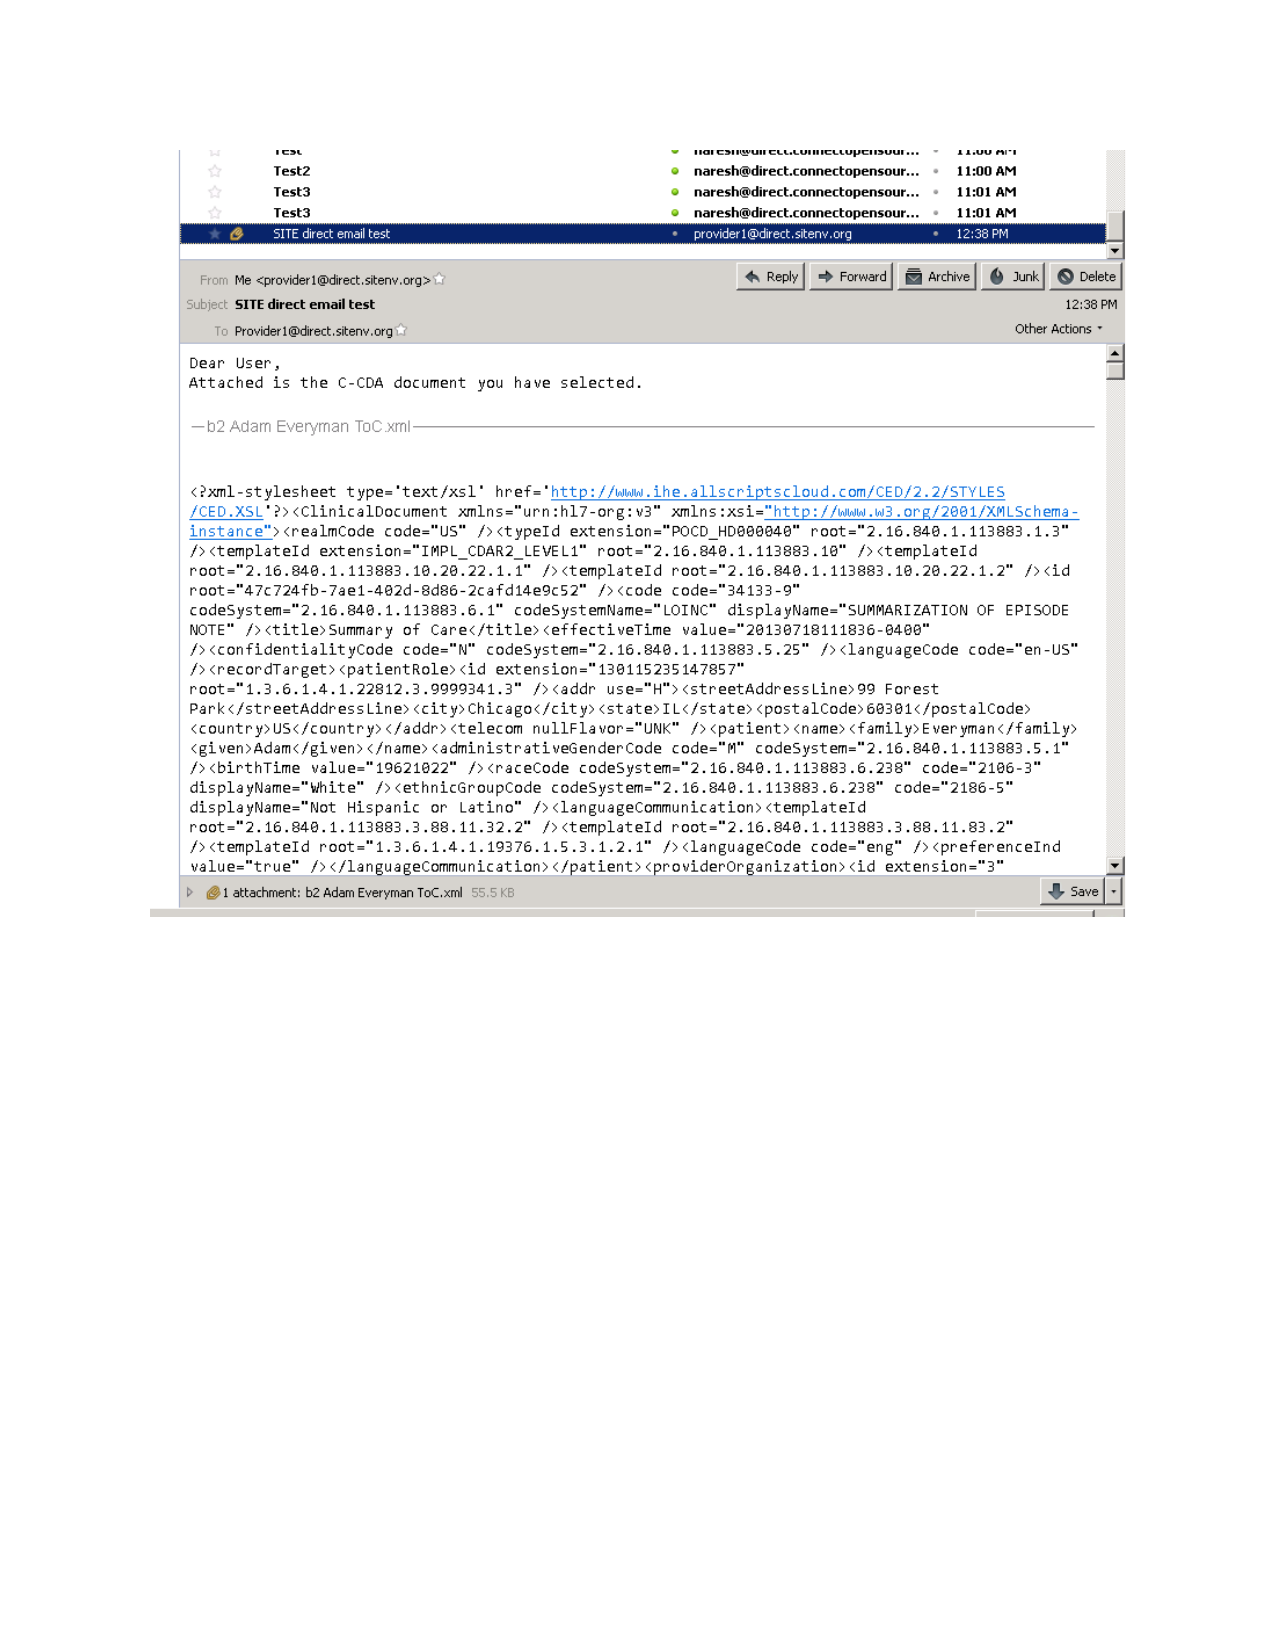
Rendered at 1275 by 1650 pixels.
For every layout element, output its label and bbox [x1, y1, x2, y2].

picture [150, 150, 1125, 917]
